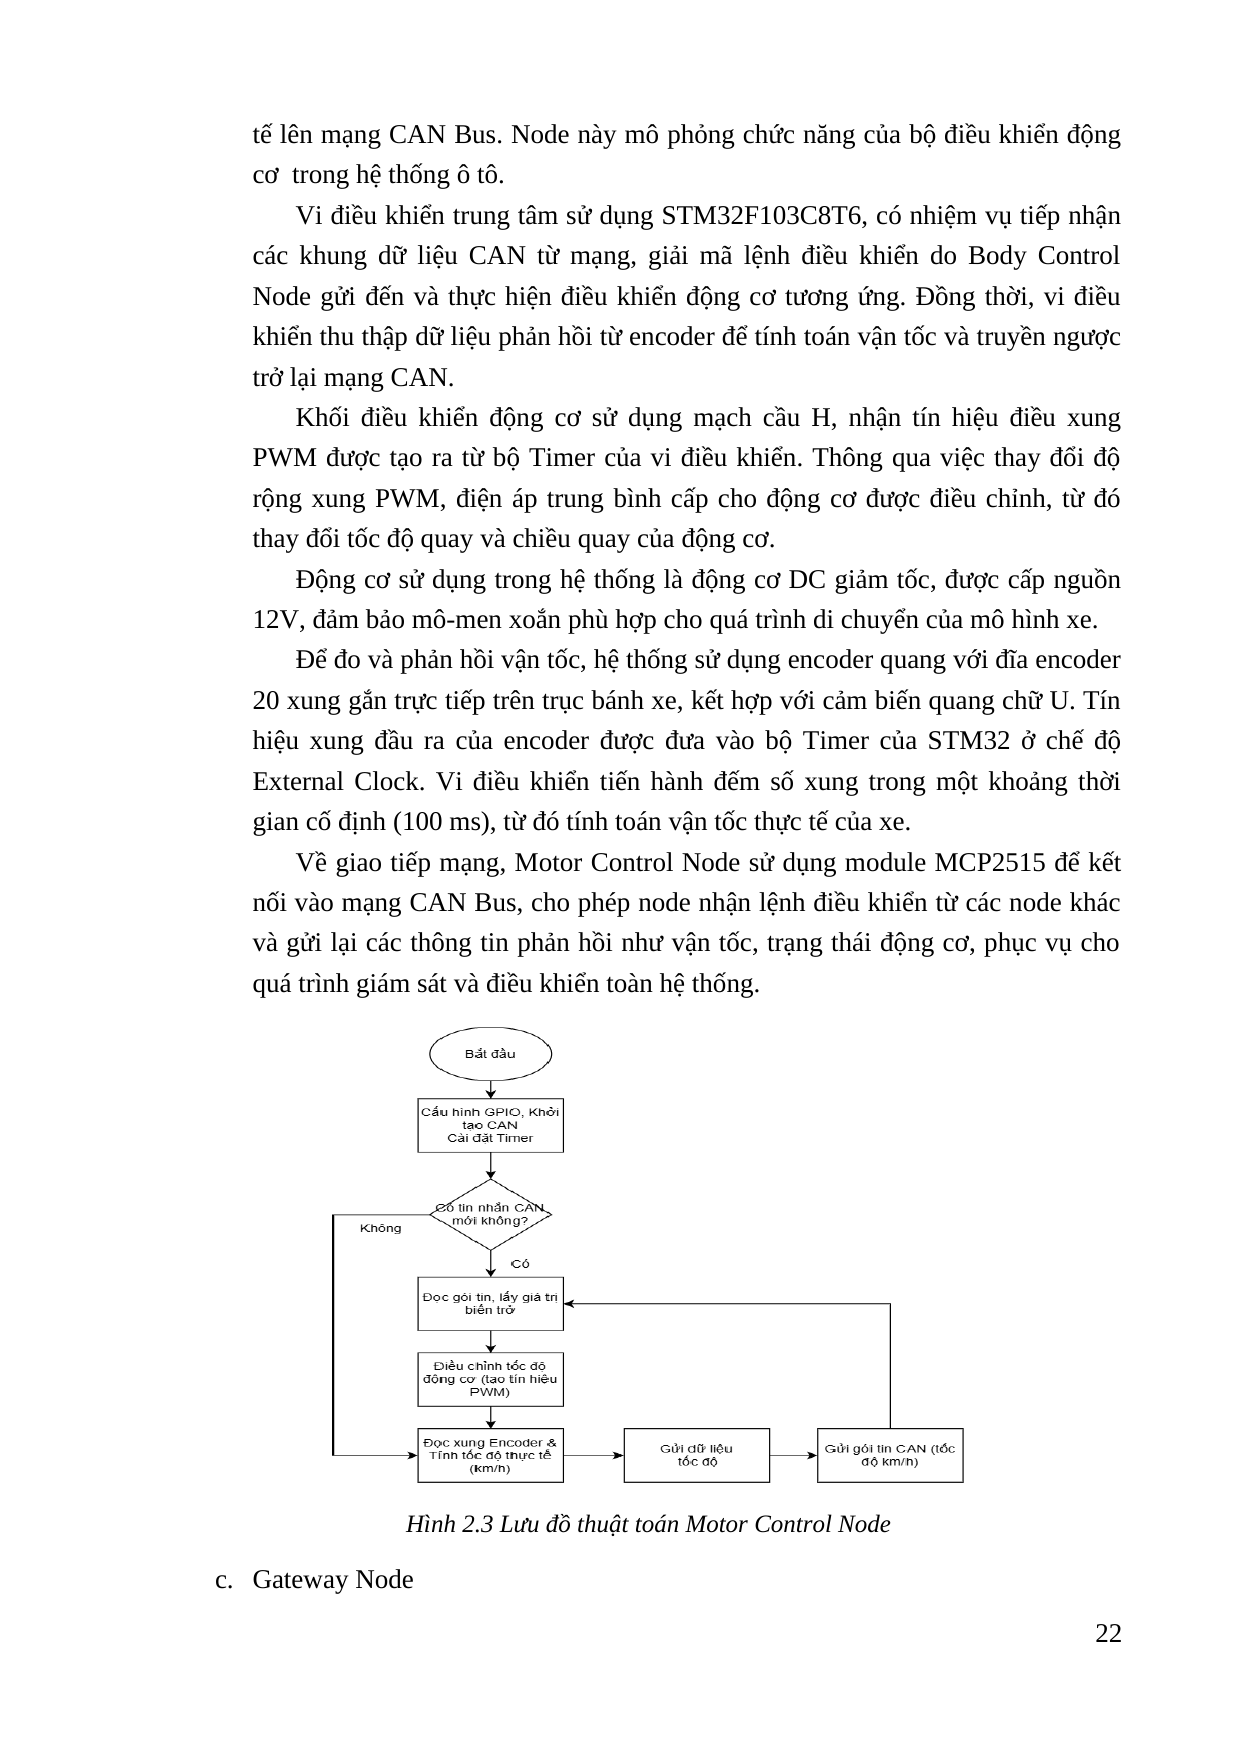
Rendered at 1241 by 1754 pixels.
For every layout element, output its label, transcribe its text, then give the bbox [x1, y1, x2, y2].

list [252, 118, 1122, 190]
list Gateway Node [215, 1563, 1122, 1594]
list Khối điều khiển động cơ sử dụng mạch cầu H, nhận tín hiệu điều xung PWM được tạo ra từ bộ Timer của vi điều khiển. Thông qua việc thay đổi độ rộng xung PWM, điện áp trung bình cấp cho động cơ được điều chỉnh, từ đó thay đổi tốc độ quay và chiều quay của động cơ. [252, 401, 1122, 553]
list Động cơ sử dụng trong hệ thống là động cơ DC giảm tốc, được cấp nguồn 12V, đảm bảo mô-men xoắn phù hợp cho quá trình di chuyển của mô hình xe. [252, 563, 1122, 634]
list Để đo và phản hồi vận tốc, hệ thống sử dụng encoder quang với đĩa encoder 20 xung gắn trực tiếp trên trục bánh xe, kết hợp với cảm biến quang chữ U. Tín hiệu xung đầu ra của encoder được đưa vào bộ Timer của STM32 ở chế độ External Clock. Vi điều khiển tiến hành đếm số xung trong một khoảng thời gian cố định (100 ms), từ đó tính toán vận tốc thực tế của xe. [252, 643, 1122, 836]
list Về giao tiếp mạng, Motor Control Node sử dụng module MCP2515 để kết nối vào mạng CAN Bus, cho phép node nhận lệnh điều khiển từ các node khác và gửi lại các thông tin phản hồi như vận tốc, trạng thái động cơ, phục vụ cho quá trình giám sát và điều khiển toàn hệ thống. [252, 846, 1122, 998]
picture [330, 1023, 969, 1484]
list Vi điều khiển trung tâm sử dụng STM32F103C8T6, có nhiệm vụ tiếp nhận các khung dữ liệu CAN từ mạng, giải mã lệnh điều khiển do Body Control Node gửi đến và thực hiện điều khiển động cơ tương ứng. Đồng thời, vi điều khiển thu thập dữ liệu phản hồi từ encoder để tính toán vận tốc và truyền ngược trở lại mạng CAN. [252, 199, 1122, 392]
text Hình 2.3 Lưu đồ thuật toán Motor Control Node [177, 1509, 1122, 1538]
